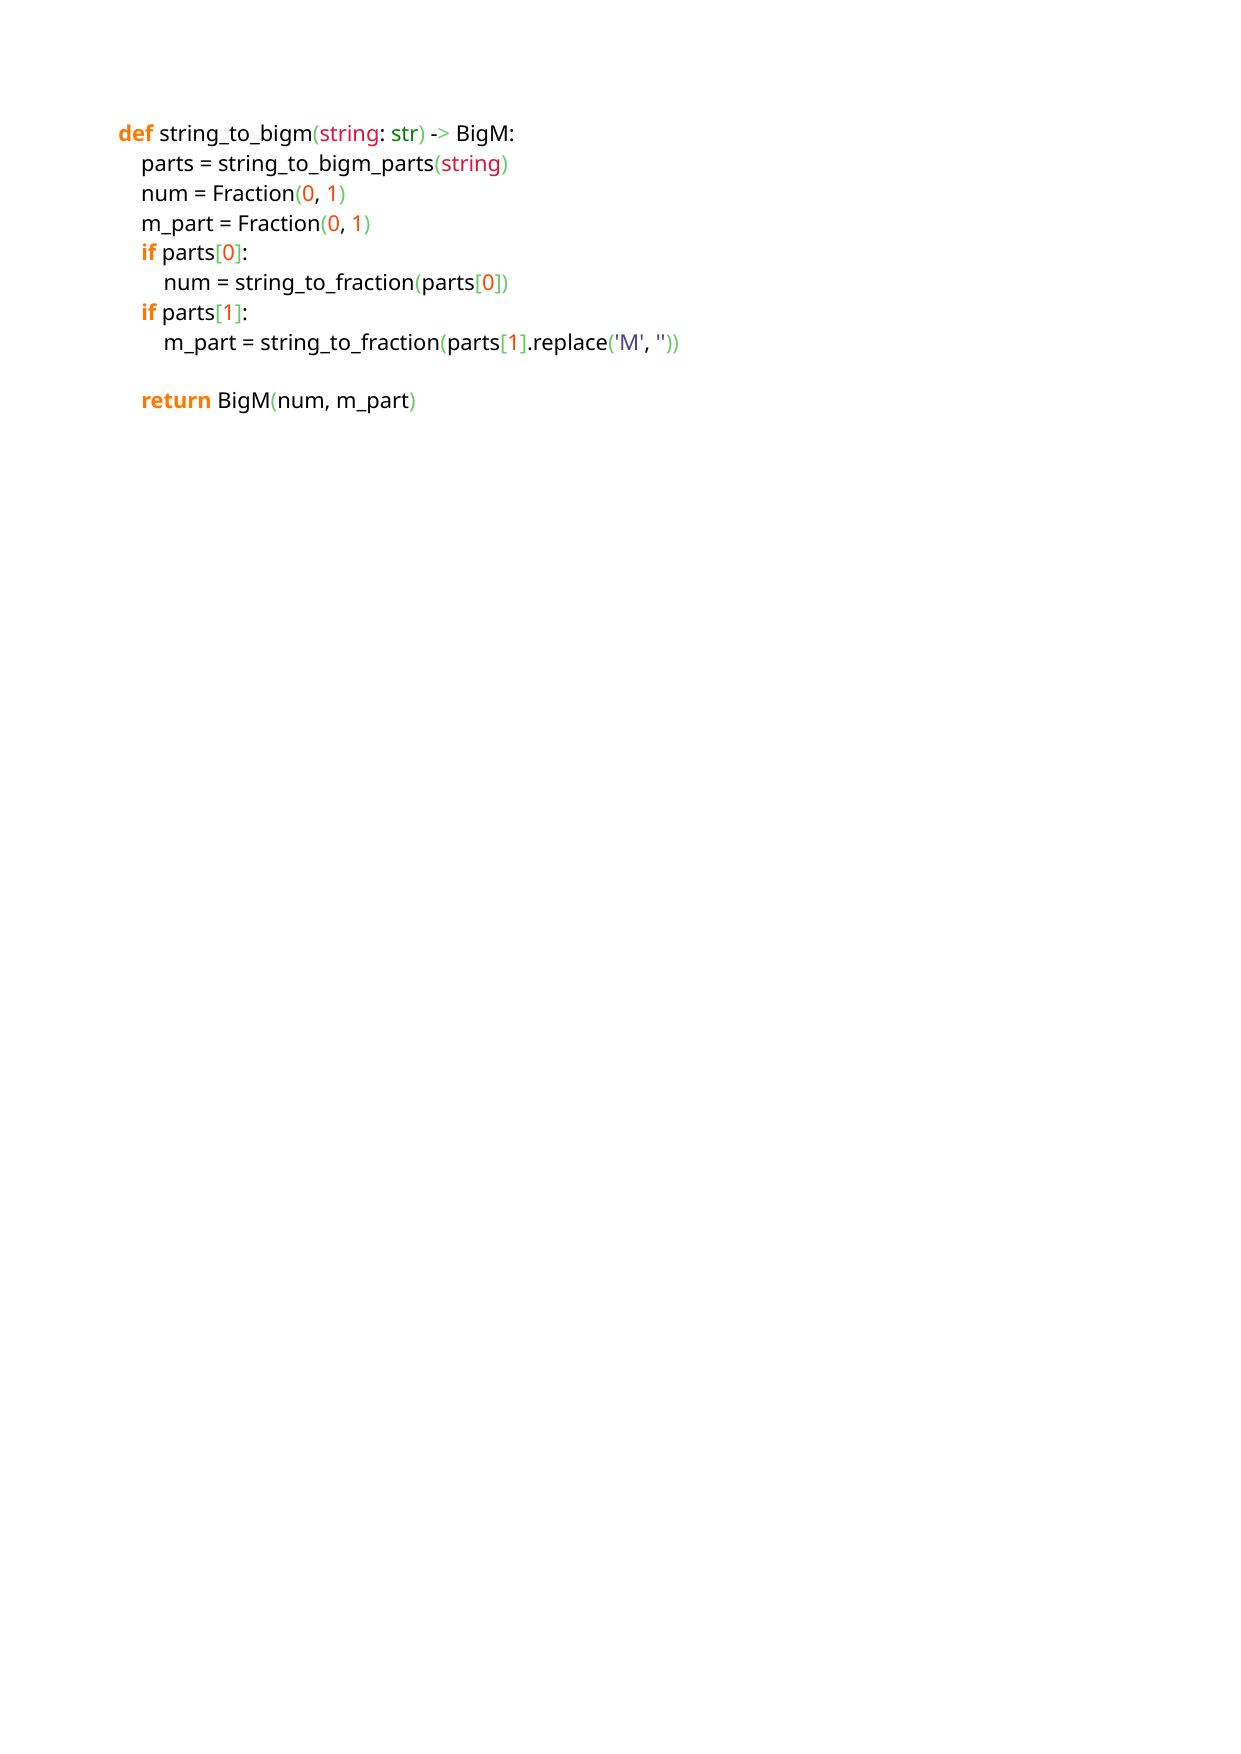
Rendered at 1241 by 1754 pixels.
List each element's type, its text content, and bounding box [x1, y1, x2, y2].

text if parts[0]: [118, 237, 1122, 267]
text num = Fraction(0, 1) [118, 178, 1122, 207]
text num = string_to_fraction(parts[0]) [118, 267, 1122, 297]
text if parts[1]: [118, 297, 1122, 327]
text def string_to_bigm(string: str) -> BigM: [118, 118, 1122, 148]
text m_part = string_to_fraction(parts[1].replace('M', '')) [118, 327, 1122, 356]
text m_part = Fraction(0, 1) [118, 207, 1122, 237]
text return BigM(num, m_part) [118, 385, 1122, 415]
text parts = string_to_bigm_parts(string) [118, 148, 1122, 178]
